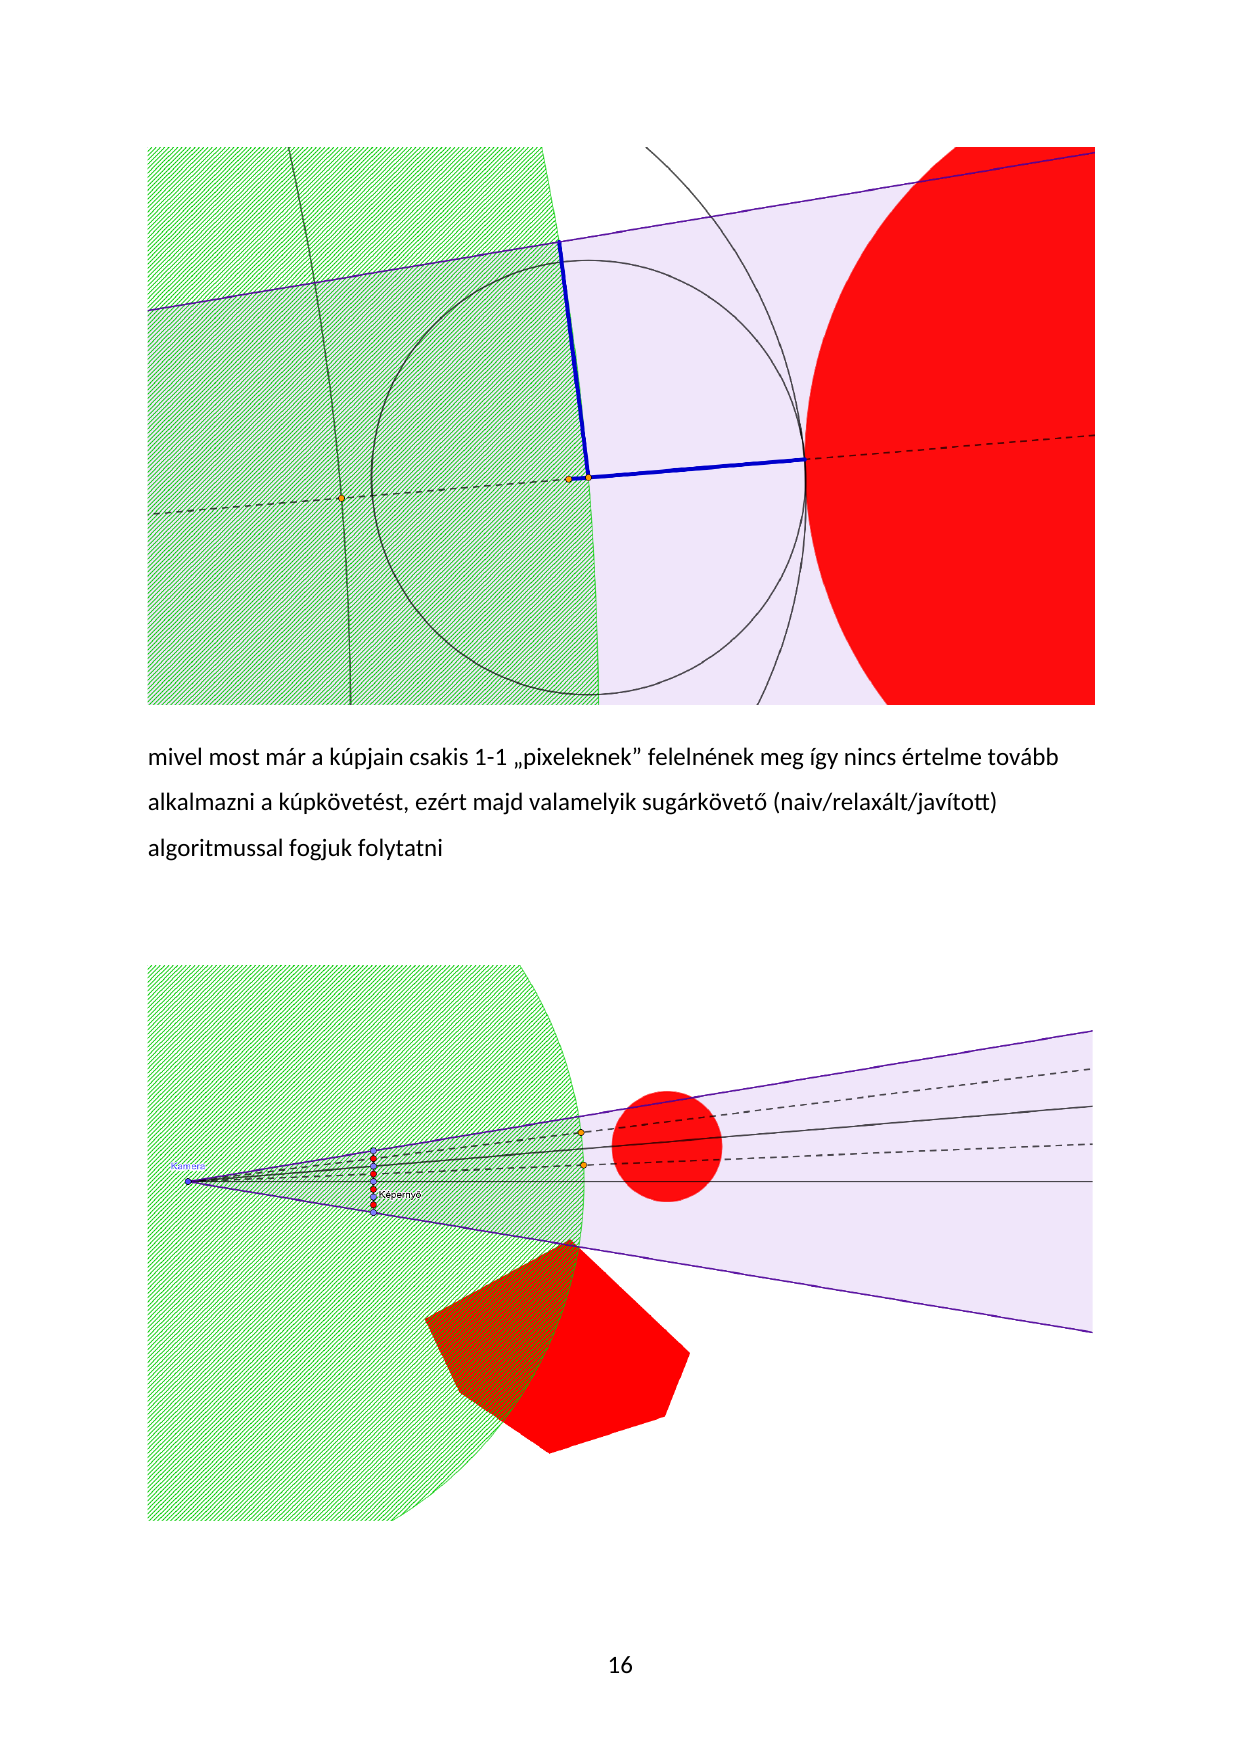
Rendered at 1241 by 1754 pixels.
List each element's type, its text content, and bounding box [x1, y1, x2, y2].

picture [147, 147, 1095, 705]
picture [147, 965, 1093, 1521]
text mivel most már a kúpjain csakis 1-1 „pixeleknek” felelnének meg így nincs értelme tovább alkalmazni a kúpkövetést, ezért majd valamelyik sugárkövető (naiv/relaxált/javított) algoritmussal fogjuk folytatni [148, 741, 1092, 863]
